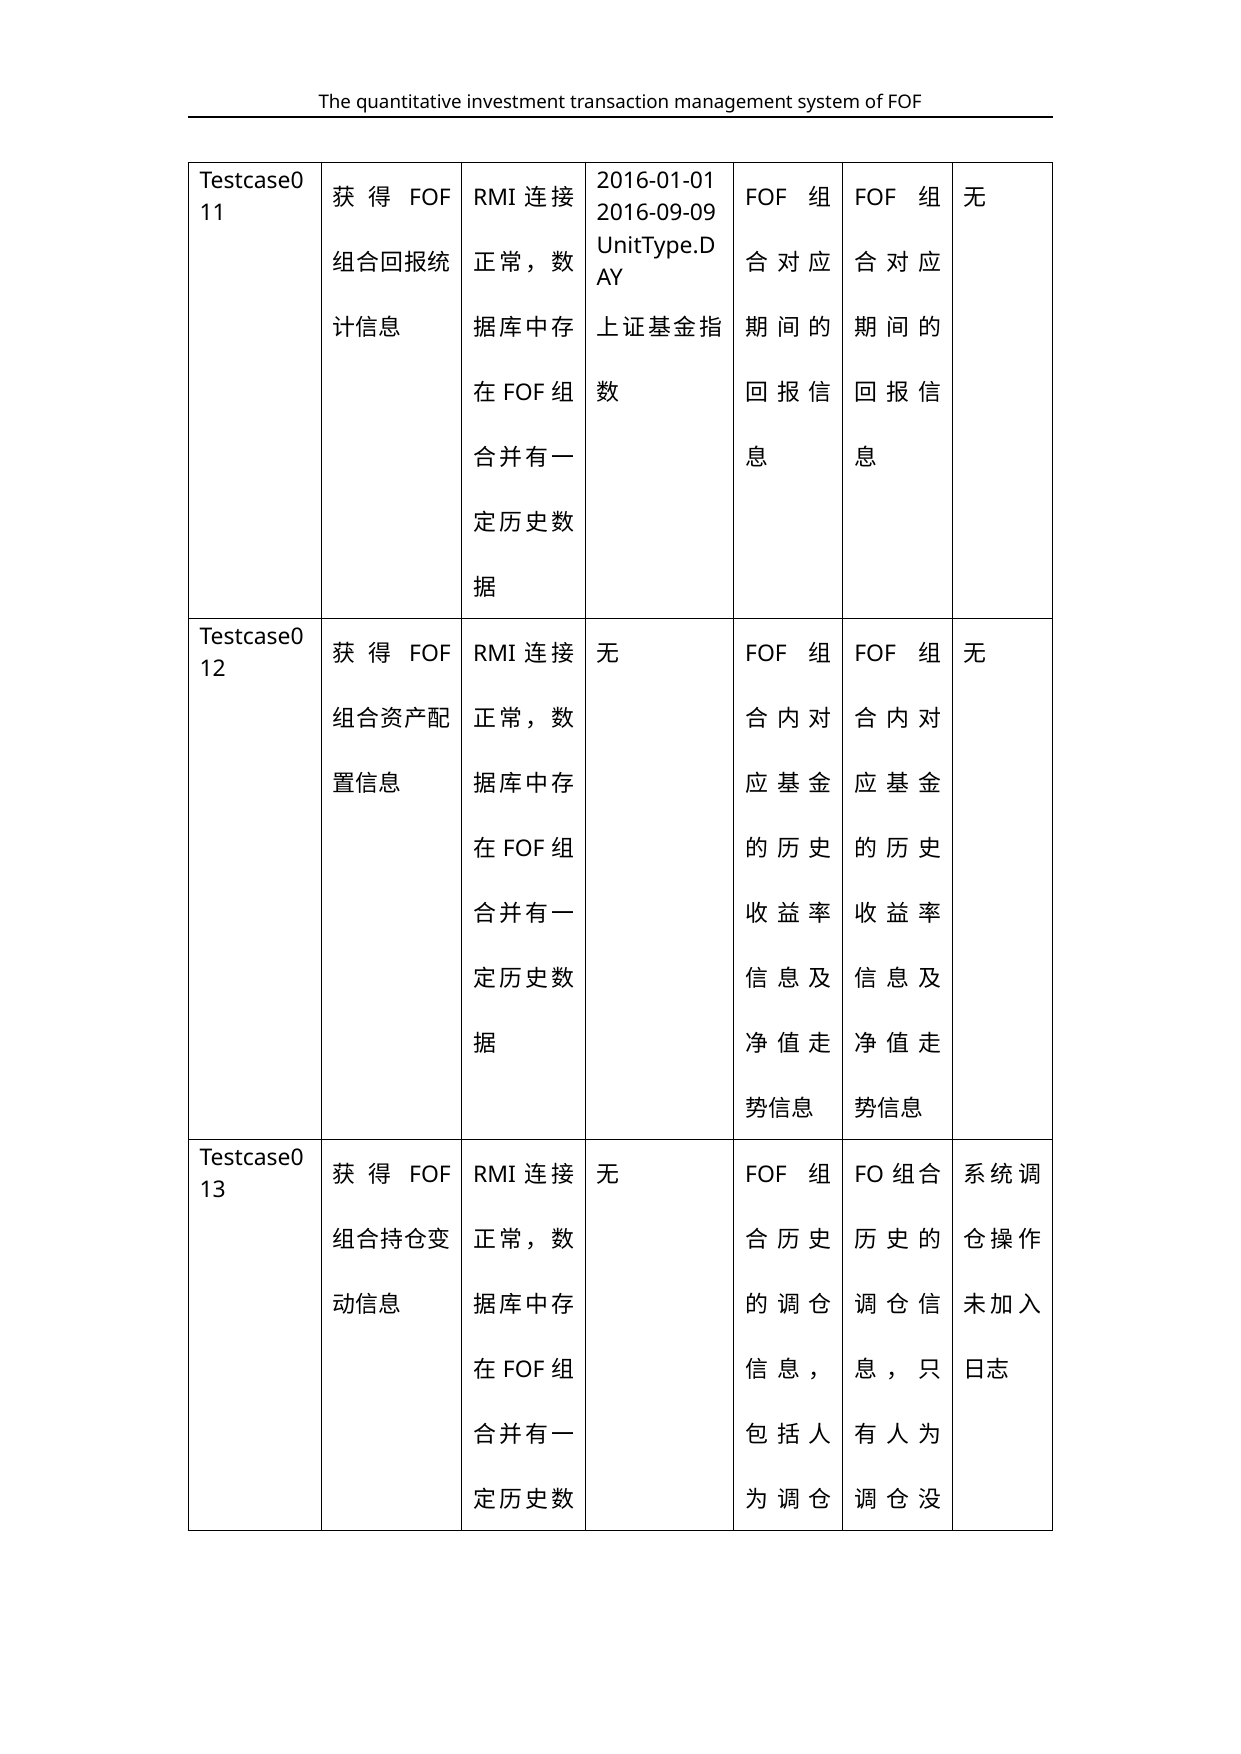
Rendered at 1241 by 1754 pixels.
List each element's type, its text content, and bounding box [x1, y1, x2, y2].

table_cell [462, 163, 585, 618]
table_cell 系统调仓操作未加入日志 [953, 1140, 1052, 1530]
table_cell RMI连接正常，数据库中存在FOF组合并有一定历史数据 [462, 619, 585, 1139]
table_cell 2016-01-01 2016-09-09 UnitType.DAY 上证基金指数 [586, 163, 733, 618]
table_cell Testcase012 [189, 619, 321, 1139]
table_cell 获得FOF组合资产配置信息 [322, 619, 461, 1139]
table_cell 获得FOF组合回报统计信息 [322, 163, 461, 618]
table_cell 无 [586, 1140, 733, 1530]
table_cell 获得FOF组合持仓变动信息 [322, 1140, 461, 1530]
table_cell FOF组合对应期间的回报信息 [843, 163, 952, 618]
table_cell 无 [953, 619, 1052, 1139]
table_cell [843, 1140, 952, 1530]
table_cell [734, 1140, 842, 1530]
table_cell Testcase013 [189, 1140, 321, 1530]
table_cell Testcase011 [189, 163, 321, 618]
table_cell 无 [586, 619, 733, 1139]
table_cell FOF组合对应期间的回报信息 [734, 163, 842, 618]
table_cell FOF组合内对应基金的历史收益率信息及净值走势信息 [734, 619, 842, 1139]
table_cell FOF组合内对应基金的历史收益率信息及净值走势信息 [843, 619, 952, 1139]
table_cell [462, 1140, 585, 1530]
table_cell 无 [953, 163, 1052, 618]
